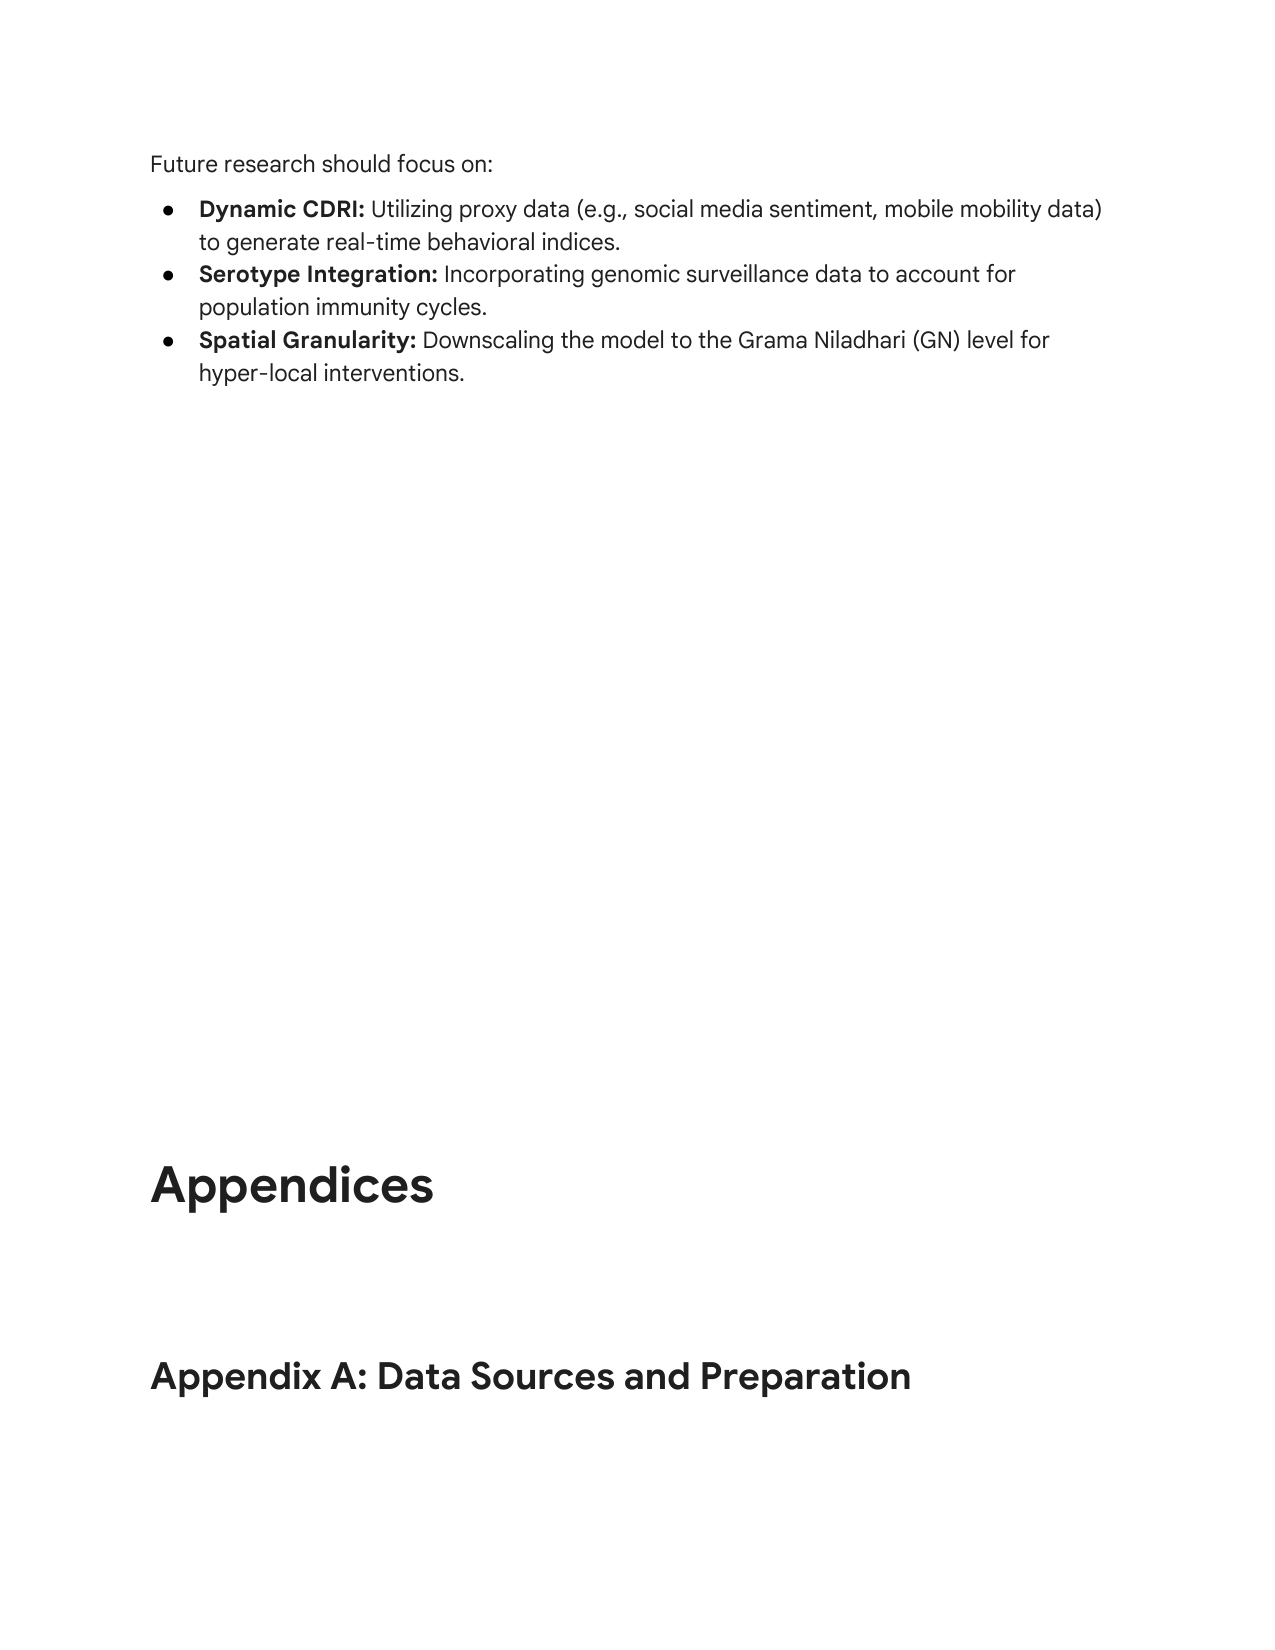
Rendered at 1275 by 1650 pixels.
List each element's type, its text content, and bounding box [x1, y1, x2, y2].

list Dynamic CDRI: Utilizing proxy data (e.g., social media sentiment, mobile mobility data) to generate real-time behavioral indices. [161, 195, 1125, 257]
subtitle Appendices [150, 1154, 1125, 1217]
list Serotype Integration: Incorporating genomic surveillance data to account for population immunity cycles. [161, 261, 1125, 322]
list Spatial Granularity: Downscaling the model to the Grama Niladhari (GN) level for hyper-local interventions. [161, 326, 1125, 387]
subtitle Appendix A: Data Sources and Preparation [150, 1353, 1125, 1400]
text Future research should focus on: [150, 150, 1125, 179]
